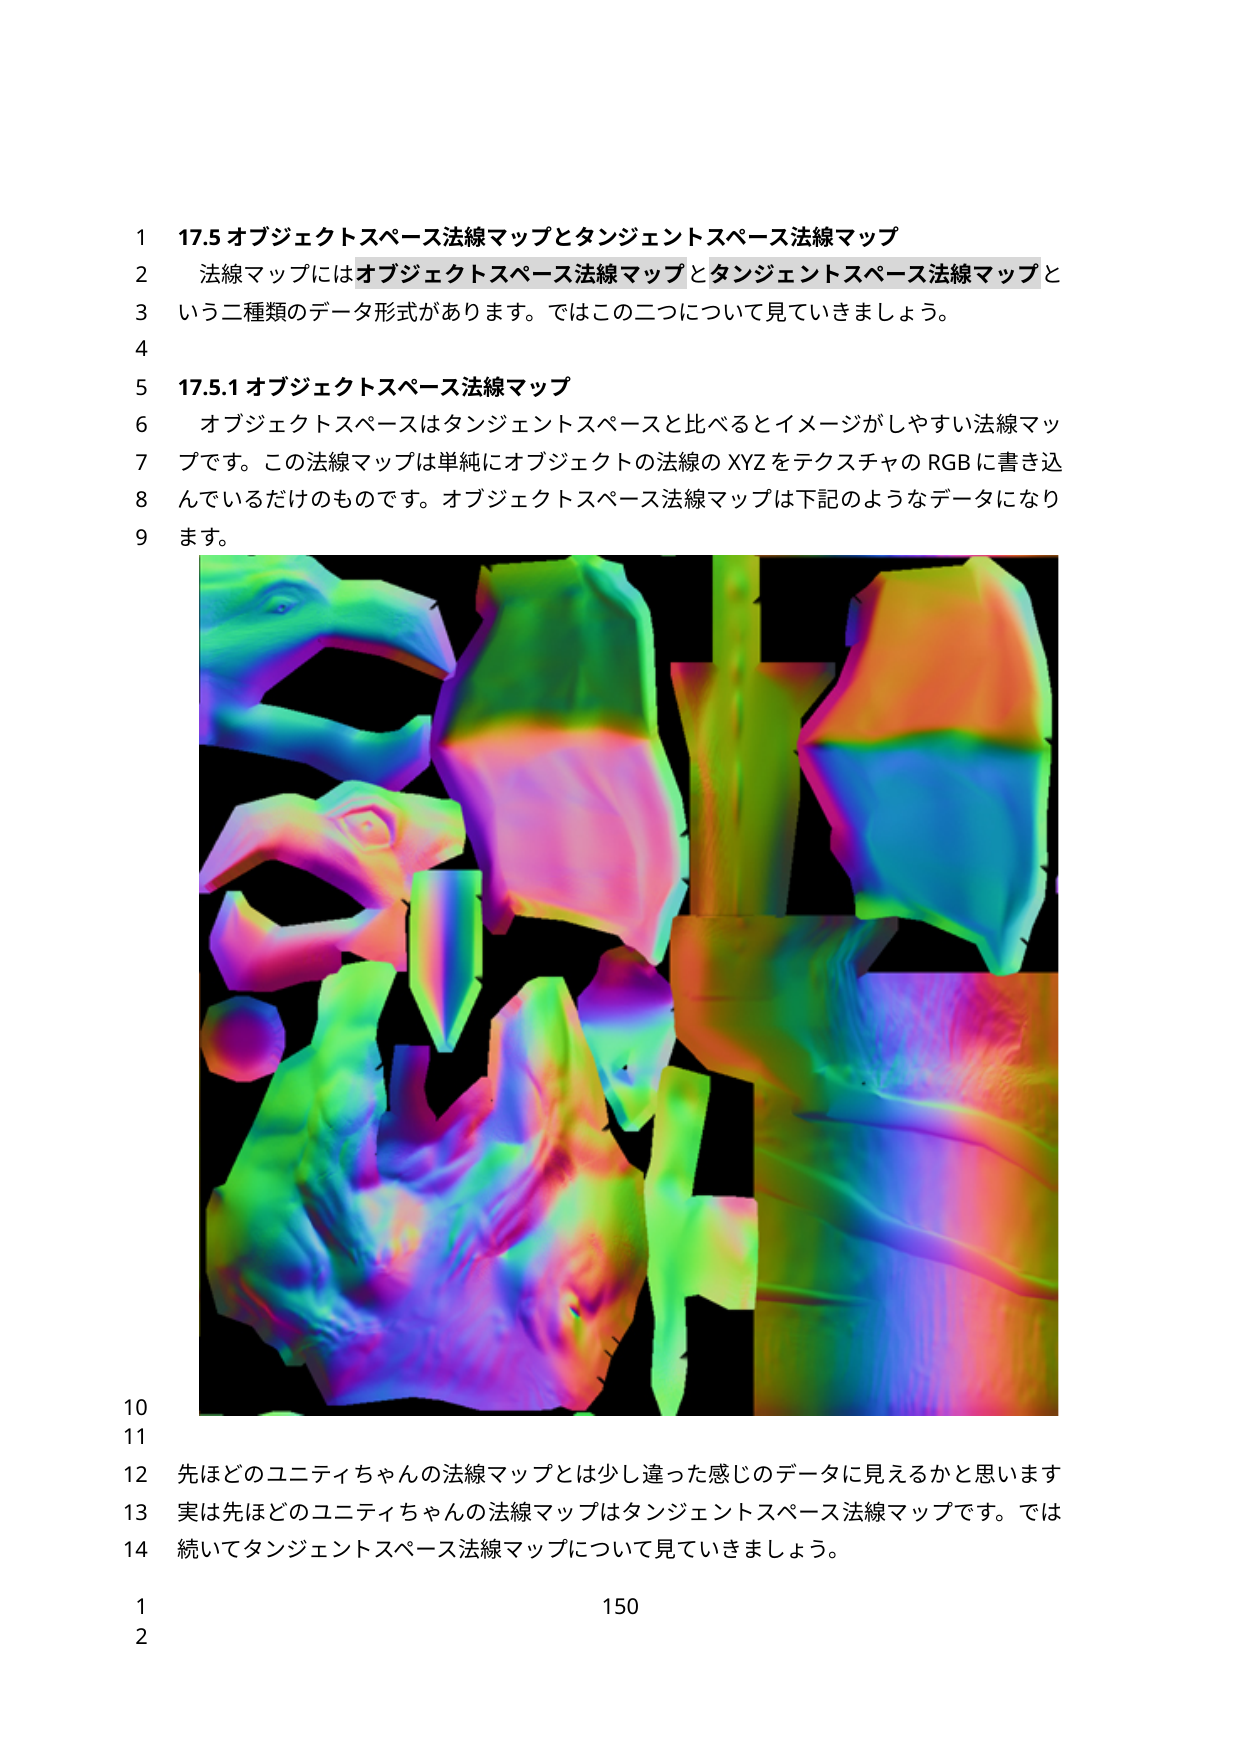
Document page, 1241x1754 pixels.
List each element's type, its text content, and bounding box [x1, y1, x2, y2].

text オブジェクトスペースはタンジェントスペースと比べるとイメージがしやすい法線マップです。この法線マップは単純にオブジェクトの法線のXYZをテクスチャのRGBに書き込んでいるだけのものです。オブジェクトスペース法線マップは下記のようなデータになります。 [177, 404, 1063, 554]
subtitle 17.5 オブジェクトスペース法線マップとタンジェントスペース法線マップ [177, 217, 1063, 254]
picture [199, 555, 1059, 1416]
text 法線マップにはオブジェクトスペース法線マップとタンジェントスペース法線マップという二種類のデータ形式があります。ではこの二つについて見ていきましょう。 [177, 254, 1063, 329]
text 先ほどのユニティちゃんの法線マップとは少し違った感じのデータに見えるかと思います。実は先ほどのユニティちゃんの法線マップはタンジェントスペース法線マップです。では続いてタンジェントスペース法線マップについて見ていきましょう。 [177, 1454, 1063, 1567]
subtitle 17.5.1 オブジェクトスペース法線マップ [177, 367, 1063, 404]
